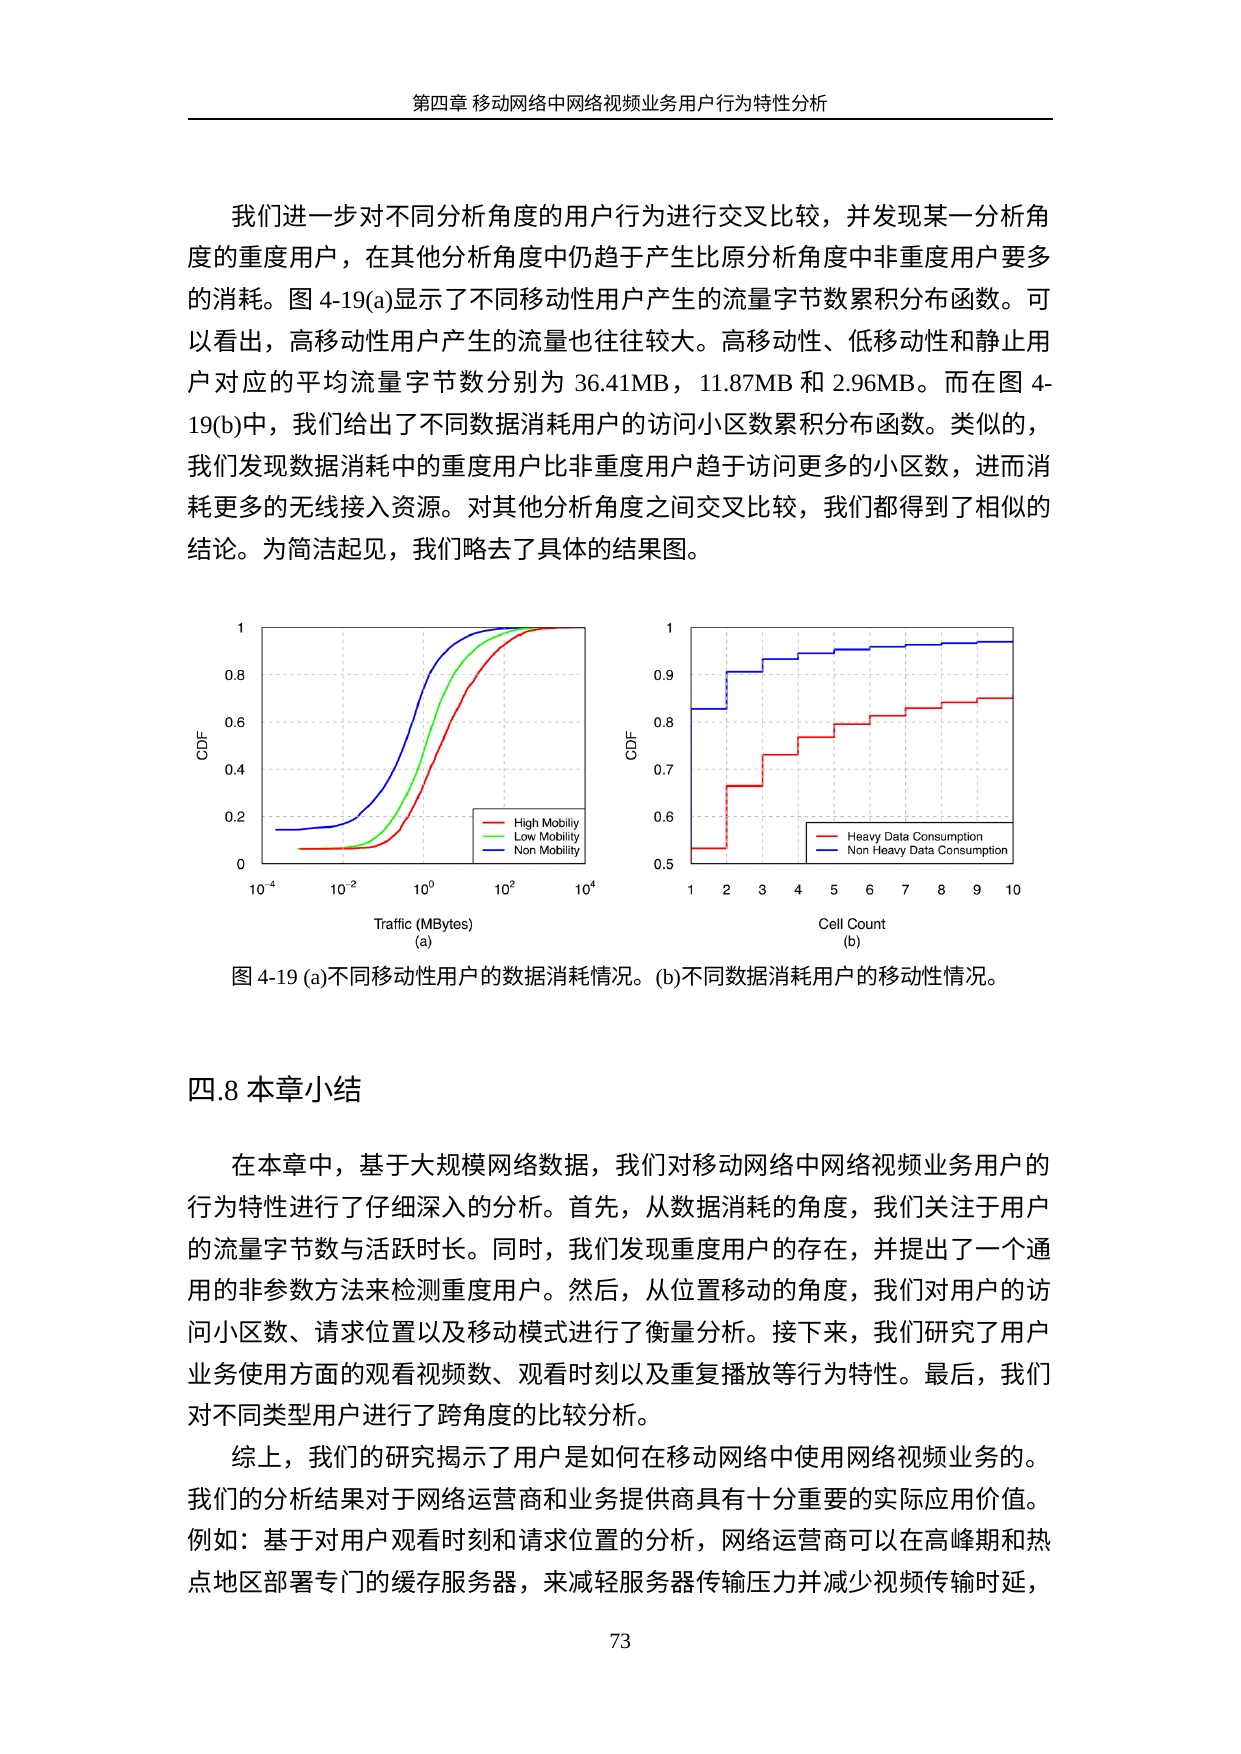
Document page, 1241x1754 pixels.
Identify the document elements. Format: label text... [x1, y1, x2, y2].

picture [192, 608, 1049, 951]
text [187, 1433, 1053, 1600]
text 我们进一步对不同分析角度的用户行为进行交叉比较，并发现某一分析角度的重度用户，在其他分析角度中仍趋于产生比原分析角度中非重度用户要多的消耗。图4-19(a)显示了不同移动性用户产生的流量字节数累积分布函数。可以看出，高移动性用户产生的流量也往往较大。高移动性、低移动性和静止用户对应的平均流量字节数分别为36.41MB，11.87MB和2.96MB。而在图4-19(b)中，我们给出了不同数据消耗用户的访问小区数累积分布函数。类似的，我们发现数据消耗中的重度用户比非重度用户趋于访问更多的小区数，进而消耗更多的无线接入资源。对其他分析角度之间交叉比较，我们都得到了相似的结论。为简洁起见，我们略去了具体的结果图。 [187, 192, 1053, 567]
text 本章小结 [187, 1067, 1053, 1109]
text 在本章中，基于大规模网络数据，我们对移动网络中网络视频业务用户的行为特性进行了仔细深入的分析。首先，从数据消耗的角度，我们关注于用户的流量字节数与活跃时长。同时，我们发现重度用户的存在，并提出了一个通用的非参数方法来检测重度用户。然后，从位置移动的角度，我们对用户的访问小区数、请求位置以及移动模式进行了衡量分析。接下来，我们研究了用户业务使用方面的观看视频数、观看时刻以及重复播放等行为特性。最后，我们对不同类型用户进行了跨角度的比较分析。 [187, 1141, 1053, 1433]
text 图4-19 (a)不同移动性用户的数据消耗情况。(b)不同数据消耗用户的移动性情况。 [187, 951, 1053, 992]
